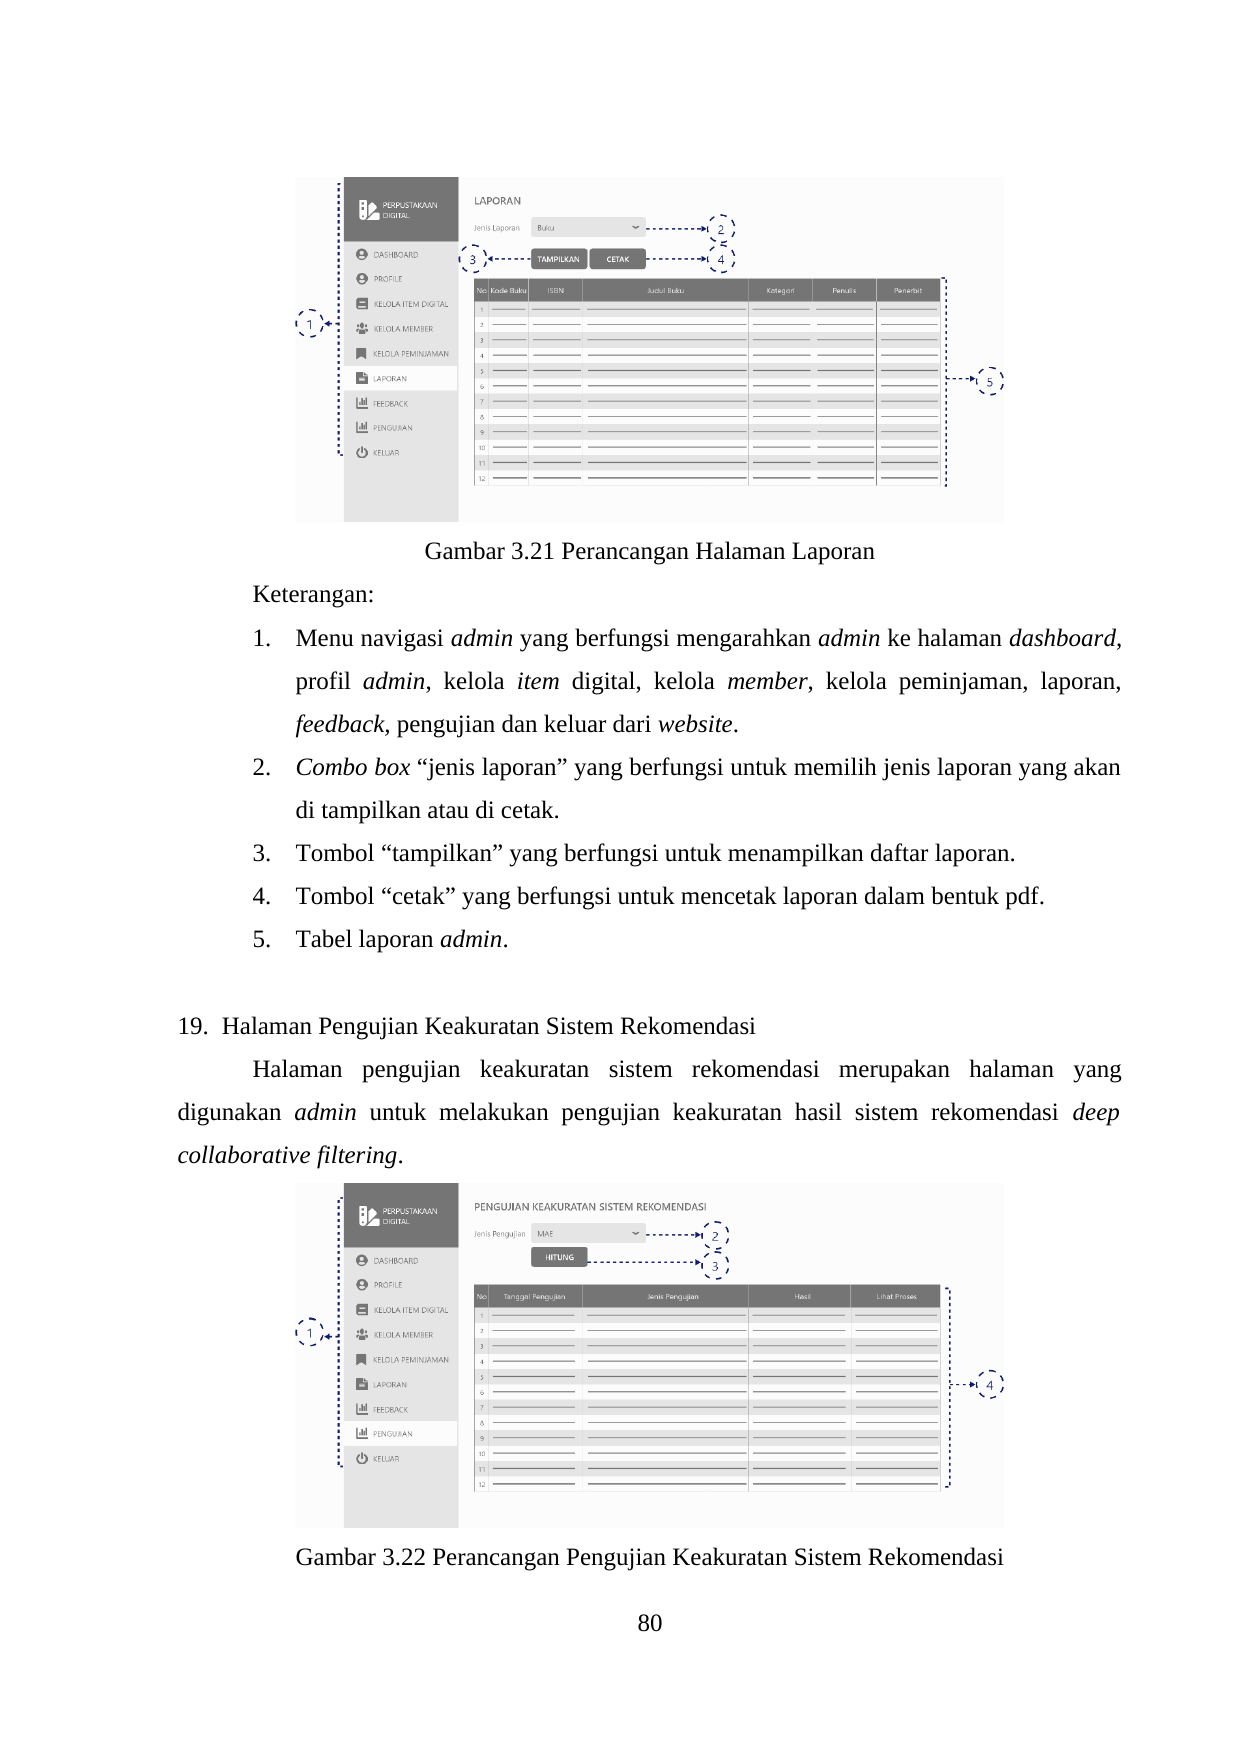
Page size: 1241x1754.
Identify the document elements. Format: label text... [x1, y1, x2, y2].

list Menu navigasi admin yang berfungsi mengarahkan admin ke halaman dashboard, profil admin, kelola item digital, kelola member, kelola peminjaman, laporan, feedback, pengujian dan keluar dari website. [252, 623, 1122, 738]
list Halaman Pengujian Keakuratan Sistem Rekomendasi [177, 1011, 1122, 1039]
list Combo box “jenis laporan” yang berfungsi untuk memilih jenis laporan yang akan di tampilkan atau di cetak. [252, 752, 1122, 824]
list Tombol “tampilkan” yang berfungsi untuk menampilkan daftar laporan. [252, 838, 1122, 867]
text Halaman pengujian keakuratan sistem rekomendasi merupakan halaman yang digunakan admin untuk melakukan pengujian keakuratan hasil sistem rekomendasi deep collaborative filtering. [177, 1054, 1122, 1169]
picture [295, 1183, 1004, 1528]
list Tabel laporan admin. [252, 924, 1122, 953]
list Tombol “cetak” yang berfungsi untuk mencetak laporan dalam bentuk pdf. [252, 881, 1122, 910]
picture [295, 177, 1004, 522]
text Keterangan: [177, 579, 1122, 608]
